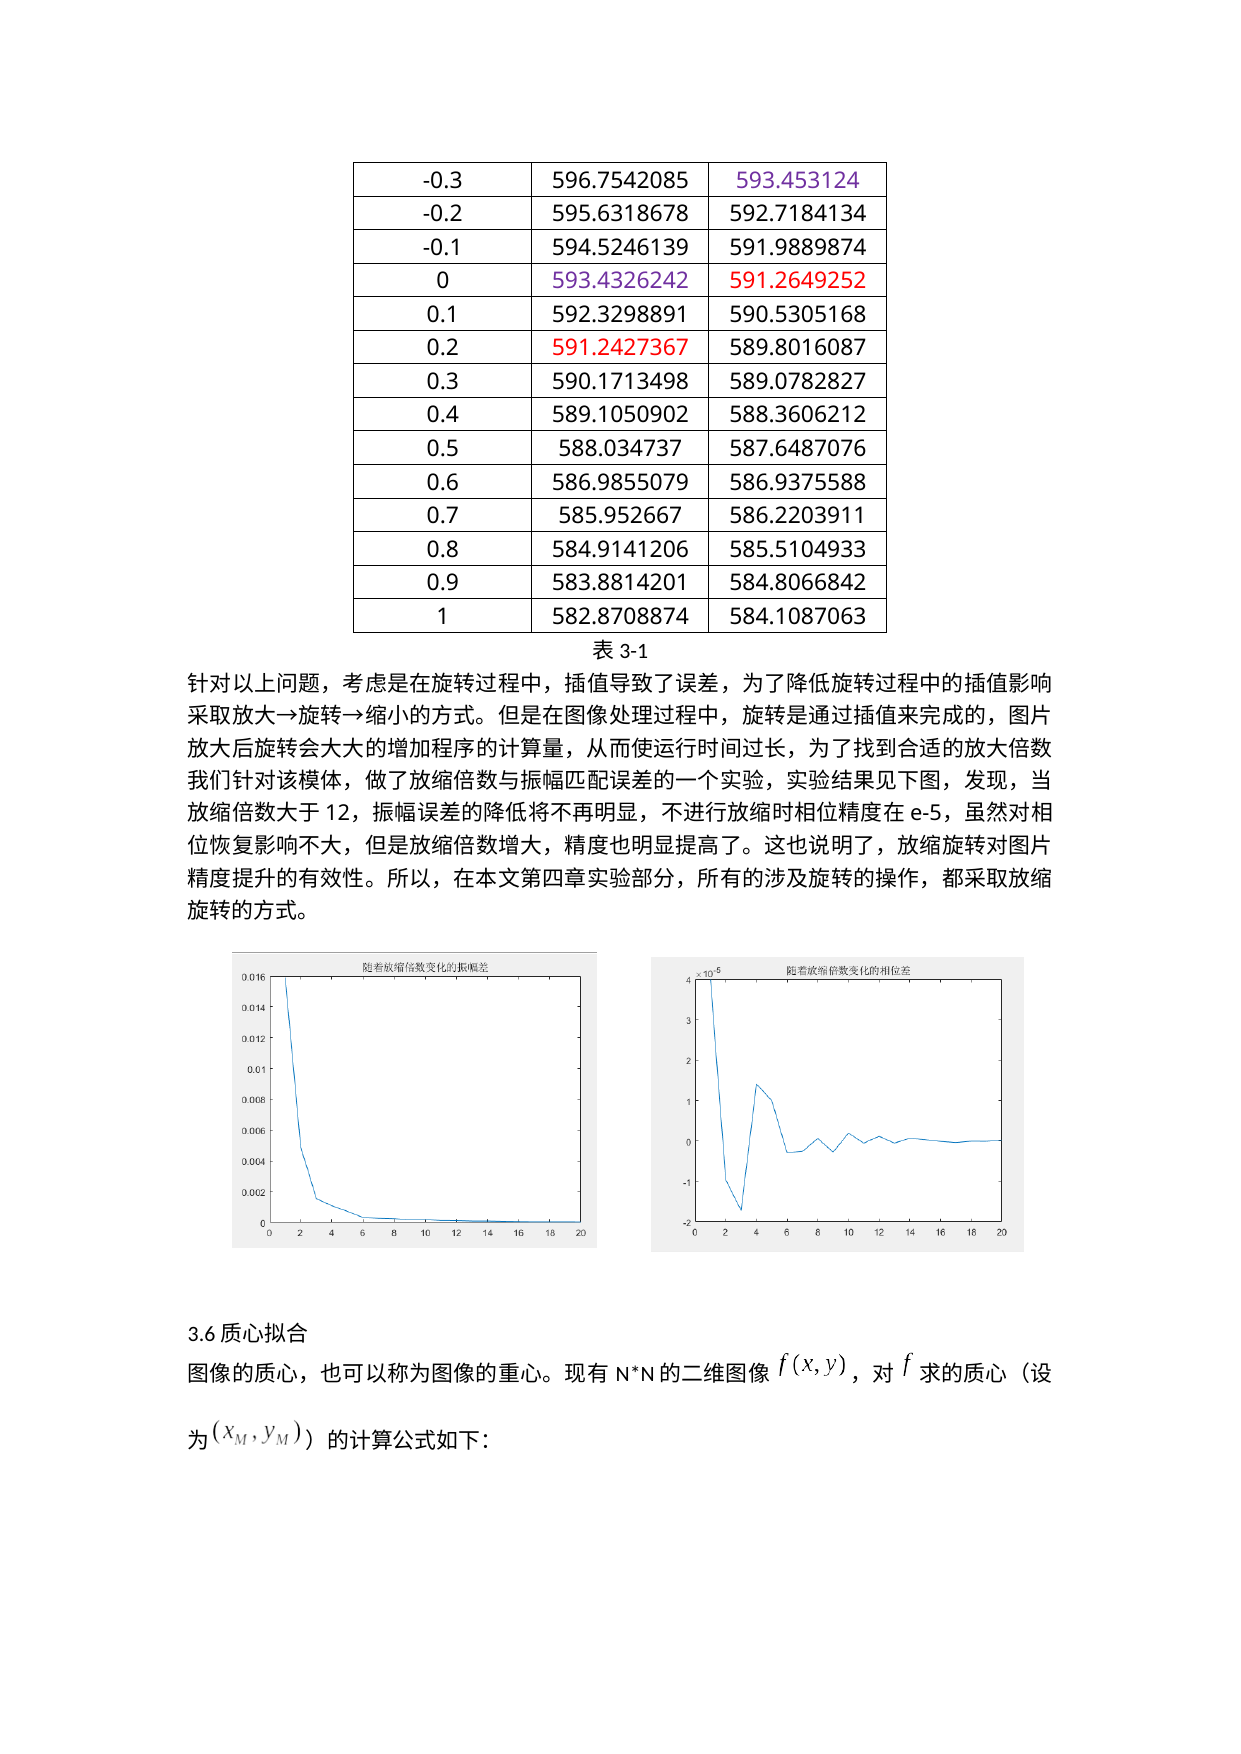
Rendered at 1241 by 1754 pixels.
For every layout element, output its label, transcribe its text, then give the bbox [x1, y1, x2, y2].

table_cell 594.5246139 [532, 230, 708, 263]
table_cell 593.453124 [709, 163, 886, 196]
table_cell 0.2 [354, 331, 531, 363]
table_cell -0.3 [354, 163, 531, 196]
table_cell 595.6318678 [532, 197, 708, 229]
table_cell 591.9889874 [709, 230, 886, 263]
table_cell 589.1050902 [532, 398, 708, 430]
table_cell 0.5 [354, 431, 531, 464]
table_cell -0.2 [354, 197, 531, 229]
table_cell 589.8016087 [709, 331, 886, 363]
table_cell 582.8708874 [532, 599, 708, 632]
table_cell 584.9141206 [532, 532, 708, 564]
text 3.6 质心拟合 [187, 1315, 1053, 1348]
list 针对以上问题，考虑是在旋转过程中，插值导致了误差，为了降低旋转过程中的插值影响，采取放大→旋转→缩小的方式。但是在图像处理过程中，旋转是通过插值来完成的，图片放大后旋转会大大的增加程序的计算量，从而使运行时间过长，为了找到合适的放大倍数，我们针对该模体，做了放缩倍数与振幅匹配误差的一个实验，实验结果见下图，发现，当放缩倍数大于12，振幅误差的降低将不再明显，不进行放缩时相位精度在e-5，虽然对相位恢复影响不大，但是放缩倍数增大，精度也明显提高了。这也说明了，放缩旋转对图片精度提升的有效性。所以，在本文第四章实验部分，所有的涉及旋转的操作，都采取放缩旋转的方式。 [187, 665, 1053, 925]
table_cell 0 [354, 264, 531, 296]
table_cell 585.5104933 [709, 532, 886, 564]
table_cell 0.6 [354, 465, 531, 497]
picture [651, 957, 1024, 1252]
table_cell 1 [354, 599, 531, 632]
table_cell 591.2649252 [709, 264, 886, 296]
text 图像的质心，也可以称为图像的重心。现有N*N的二维图像，对求的质心（设为）的计算公式如下： [187, 1348, 1053, 1478]
table_cell 0.3 [354, 364, 531, 397]
table_cell 588.3606212 [709, 398, 886, 430]
table_cell 0.7 [354, 499, 531, 531]
table_cell 591.2427367 [532, 331, 708, 363]
table_cell 589.0782827 [709, 364, 886, 397]
table_cell 586.9375588 [709, 465, 886, 497]
table_cell 588.034737 [532, 431, 708, 464]
table_cell 592.7184134 [709, 197, 886, 229]
table_cell 592.3298891 [532, 297, 708, 330]
table_cell 0.8 [354, 532, 531, 564]
table_cell 0.1 [354, 297, 531, 330]
table_cell 586.9855079 [532, 465, 708, 497]
table_cell 590.5305168 [709, 297, 886, 330]
table_cell 583.8814201 [532, 566, 708, 598]
table_cell 584.1087063 [709, 599, 886, 632]
picture [232, 952, 597, 1248]
table_cell 585.952667 [532, 499, 708, 531]
table_cell 584.8066842 [709, 566, 886, 598]
table_cell 590.1713498 [532, 364, 708, 397]
table_cell 0.4 [354, 398, 531, 430]
list 表 3-1 [187, 633, 1053, 665]
table_cell -0.1 [354, 230, 531, 263]
table_cell 587.6487076 [709, 431, 886, 464]
table_cell 593.4326242 [532, 264, 708, 296]
table_cell 586.2203911 [709, 499, 886, 531]
table_cell 596.7542085 [532, 163, 708, 196]
table_cell 0.9 [354, 566, 531, 598]
